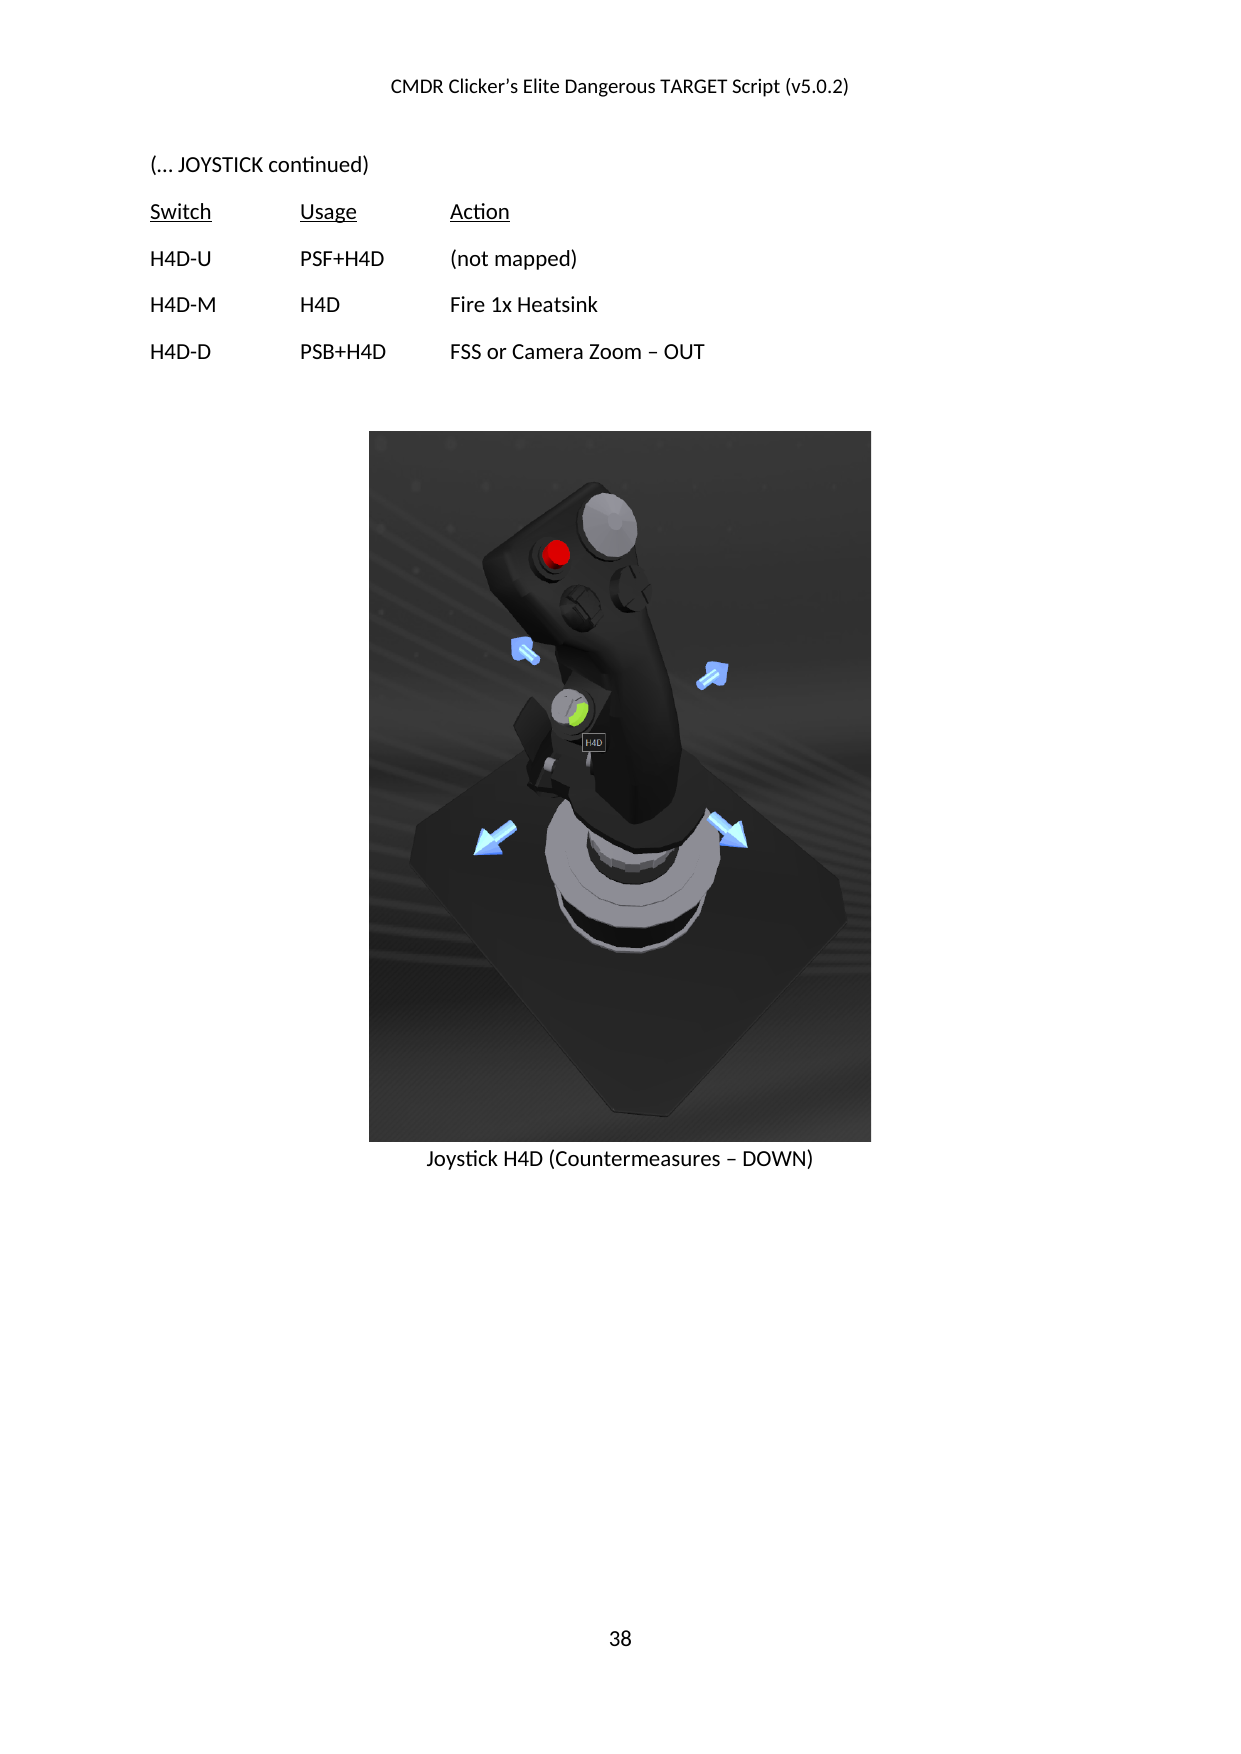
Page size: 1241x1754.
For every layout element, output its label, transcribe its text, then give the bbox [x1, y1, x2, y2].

text Switch Usage Action [150, 197, 1090, 225]
text (… JOYSTICK continued) [150, 150, 1090, 178]
text H4D-U PSF+H4D (not mapped) [150, 244, 1090, 272]
text H4D-D PSB+H4D FSS or Camera Zoom – OUT [150, 337, 1090, 366]
text H4D-M H4D Fire 1x Heatsink [150, 291, 1090, 319]
picture [369, 431, 872, 1142]
